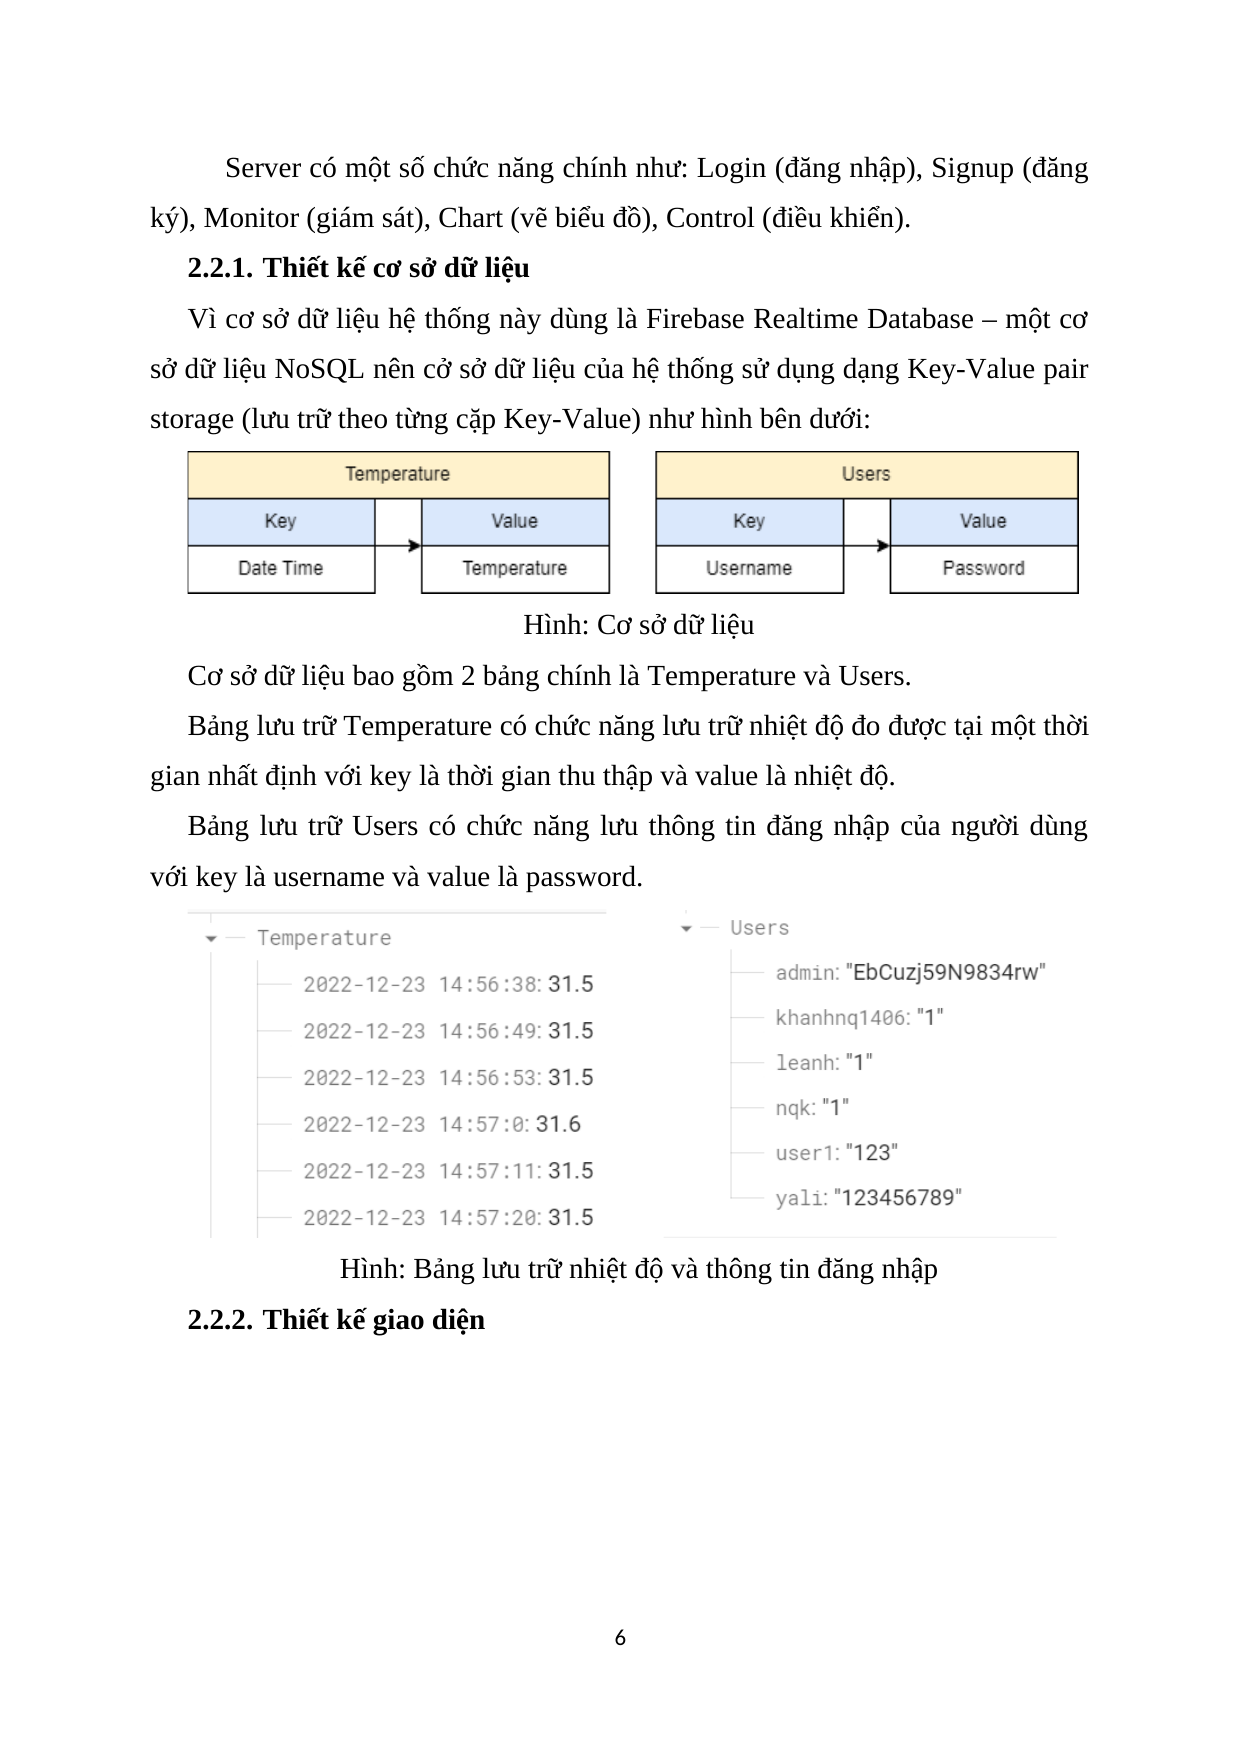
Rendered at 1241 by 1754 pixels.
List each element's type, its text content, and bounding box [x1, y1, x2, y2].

list Thiết kế giao diện [187, 1302, 1090, 1335]
text Hình: Cơ sở dữ liệu [150, 607, 1090, 641]
text Hình: Bảng lưu trữ nhiệt độ và thông tin đăng nhập [150, 1251, 1090, 1285]
text Vì cơ sở dữ liệu hệ thống này dùng là Firebase Realtime Database – một cơ sở dữ liệu NoSQL nên cở sở dữ liệu của hệ thống sử dụng dạng Key-Value pair storage (lưu trữ theo từng cặp Key-Value) như hình bên dưới: [150, 301, 1090, 435]
picture [187, 451, 1079, 594]
picture [663, 910, 1057, 1238]
text Bảng lưu trữ Users có chức năng lưu thông tin đăng nhập của người dùng với key là username và value là password. [150, 808, 1090, 892]
text Cơ sở dữ liệu bao gồm 2 bảng chính là Temperature và Users. [150, 658, 1090, 691]
list Thiết kế cơ sở dữ liệu [187, 251, 1090, 284]
text Bảng lưu trữ Temperature có chức năng lưu trữ nhiệt độ đo được tại một thời gian nhất định với key là thời gian thu thập và value là nhiệt độ. [150, 708, 1090, 792]
picture [187, 909, 607, 1238]
text Server có một số chức năng chính như: Login (đăng nhập), Signup (đăng ký), Monitor (giám sát), Chart (vẽ biểu đồ), Control (điều khiển). [150, 150, 1090, 234]
